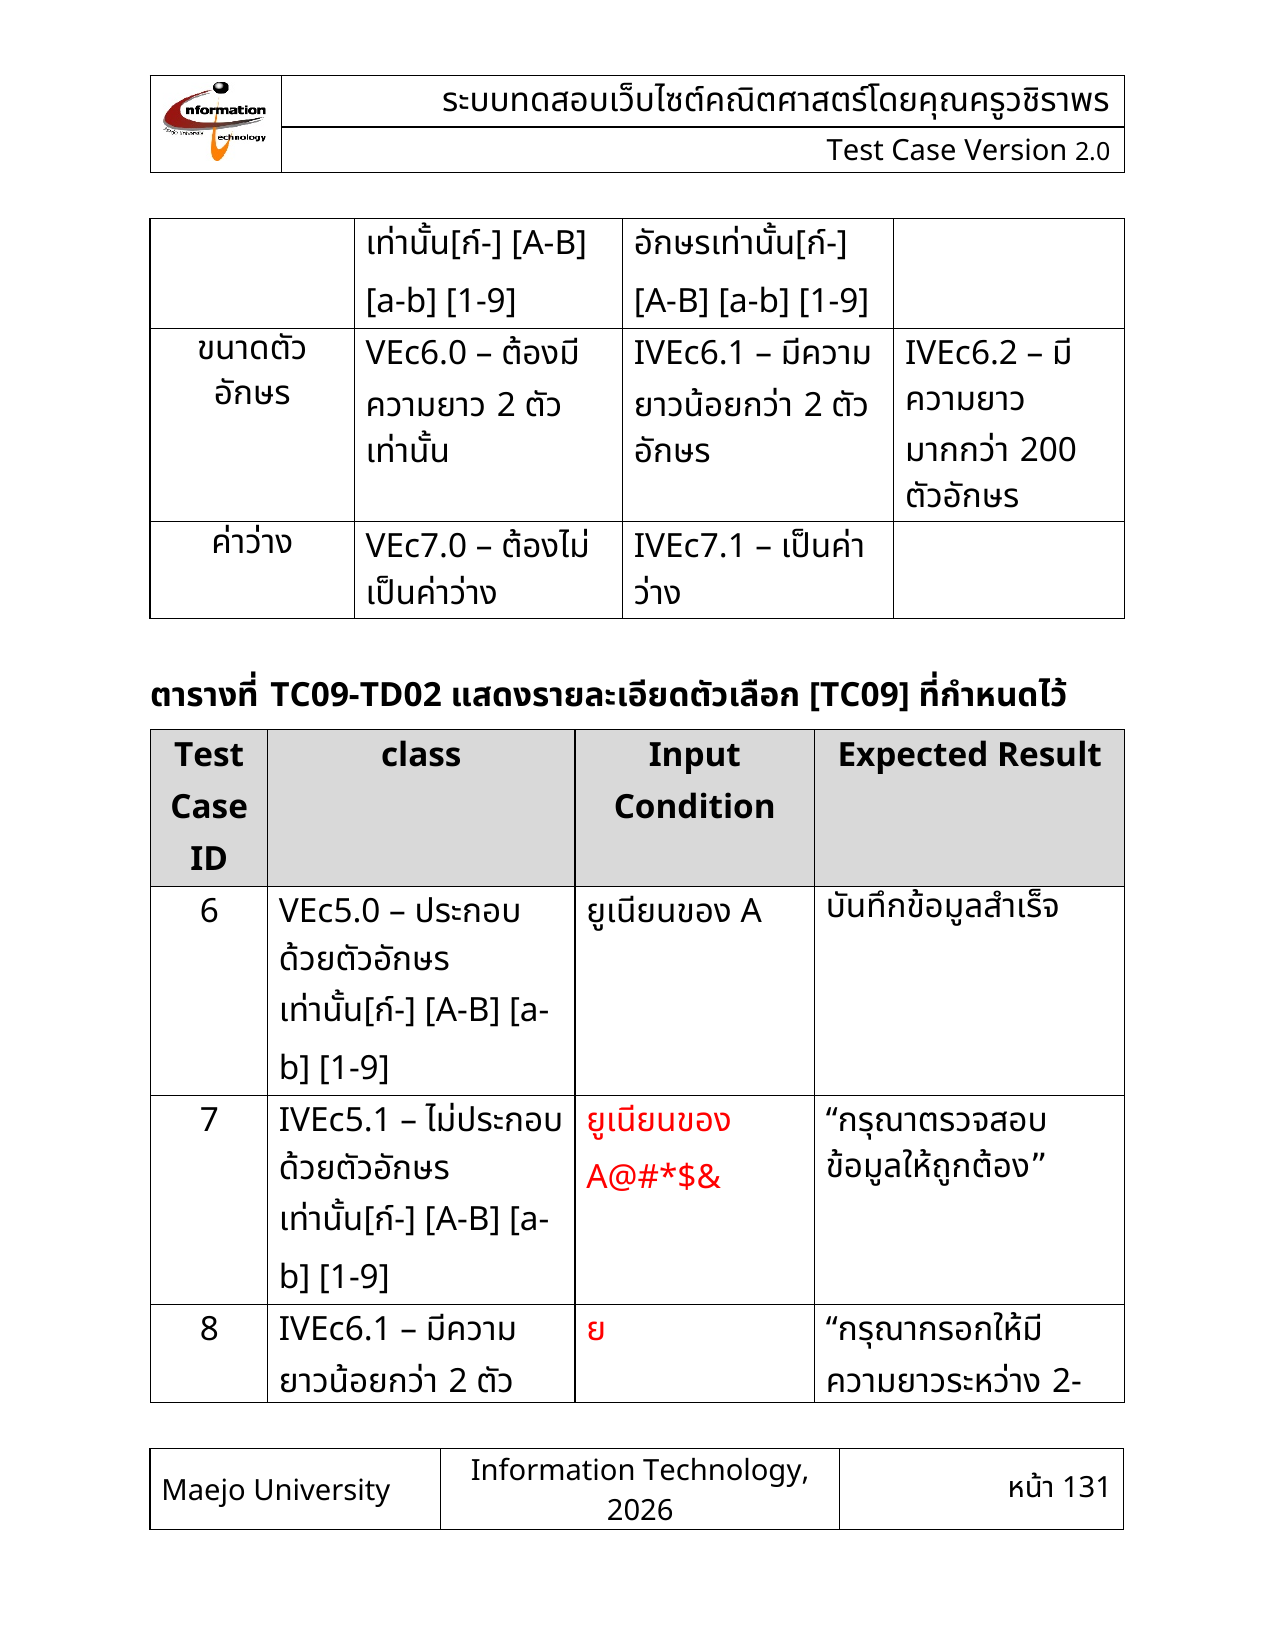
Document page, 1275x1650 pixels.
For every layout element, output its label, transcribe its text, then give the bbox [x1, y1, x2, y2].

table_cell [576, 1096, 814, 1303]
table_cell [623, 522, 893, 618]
picture [162, 82, 266, 161]
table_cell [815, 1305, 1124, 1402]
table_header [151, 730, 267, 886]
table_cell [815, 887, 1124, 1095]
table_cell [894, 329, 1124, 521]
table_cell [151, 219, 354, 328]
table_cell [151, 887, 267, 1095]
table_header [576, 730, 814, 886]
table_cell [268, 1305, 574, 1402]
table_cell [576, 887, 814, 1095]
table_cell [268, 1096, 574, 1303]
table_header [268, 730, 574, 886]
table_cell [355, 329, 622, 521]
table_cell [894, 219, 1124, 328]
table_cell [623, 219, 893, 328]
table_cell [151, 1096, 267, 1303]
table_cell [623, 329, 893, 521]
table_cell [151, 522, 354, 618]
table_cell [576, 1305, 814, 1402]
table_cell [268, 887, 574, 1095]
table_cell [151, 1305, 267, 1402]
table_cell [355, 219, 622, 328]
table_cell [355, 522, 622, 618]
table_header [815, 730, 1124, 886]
text ตารางที่ TC09-TD02 แสดงรายละเอียดตัวเลือก [TC09] ที่กำหนดไว้ [150, 671, 1125, 722]
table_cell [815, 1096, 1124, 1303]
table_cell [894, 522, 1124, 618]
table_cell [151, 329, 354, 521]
